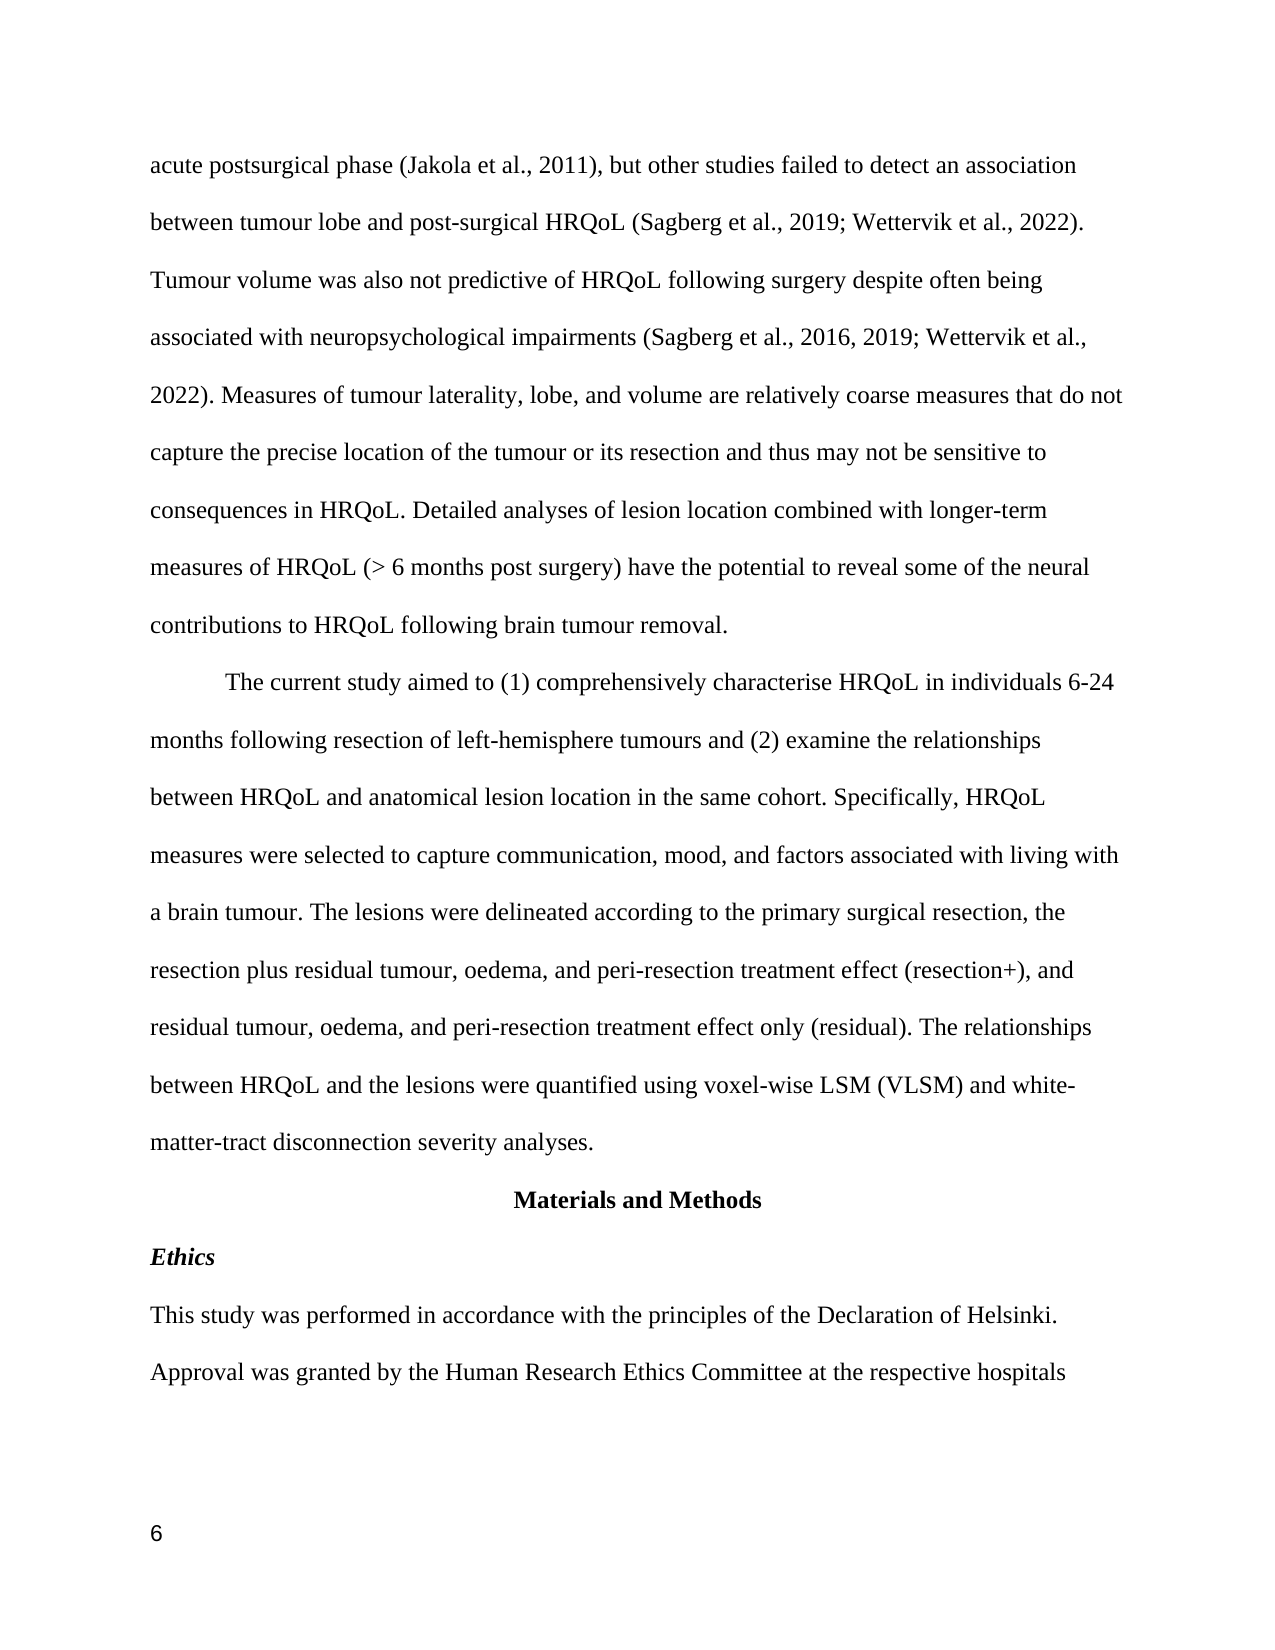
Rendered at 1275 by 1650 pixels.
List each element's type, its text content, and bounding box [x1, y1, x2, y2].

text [150, 150, 1125, 639]
text Ethics [150, 1242, 1125, 1271]
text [150, 1300, 1125, 1386]
text The current study aimed to (1) comprehensively characterise HRQoL in individuals 6-24 months following resection of left-hemisphere tumours and (2) examine the relationships between HRQoL and anatomical lesion location in the same cohort. Specifically, HRQoL measures were selected to capture communication, mood, and factors associated with living with a brain tumour. The lesions were delineated according to the primary surgical resection, the resection plus residual tumour, oedema, and peri-resection treatment effect (resection+), and residual tumour, oedema, and peri-resection treatment effect only (residual). The relationships between HRQoL and the lesions were quantified using voxel-wise LSM (VLSM) and white-matter-tract disconnection severity analyses. [150, 667, 1125, 1156]
text Materials and Methods [150, 1185, 1125, 1214]
